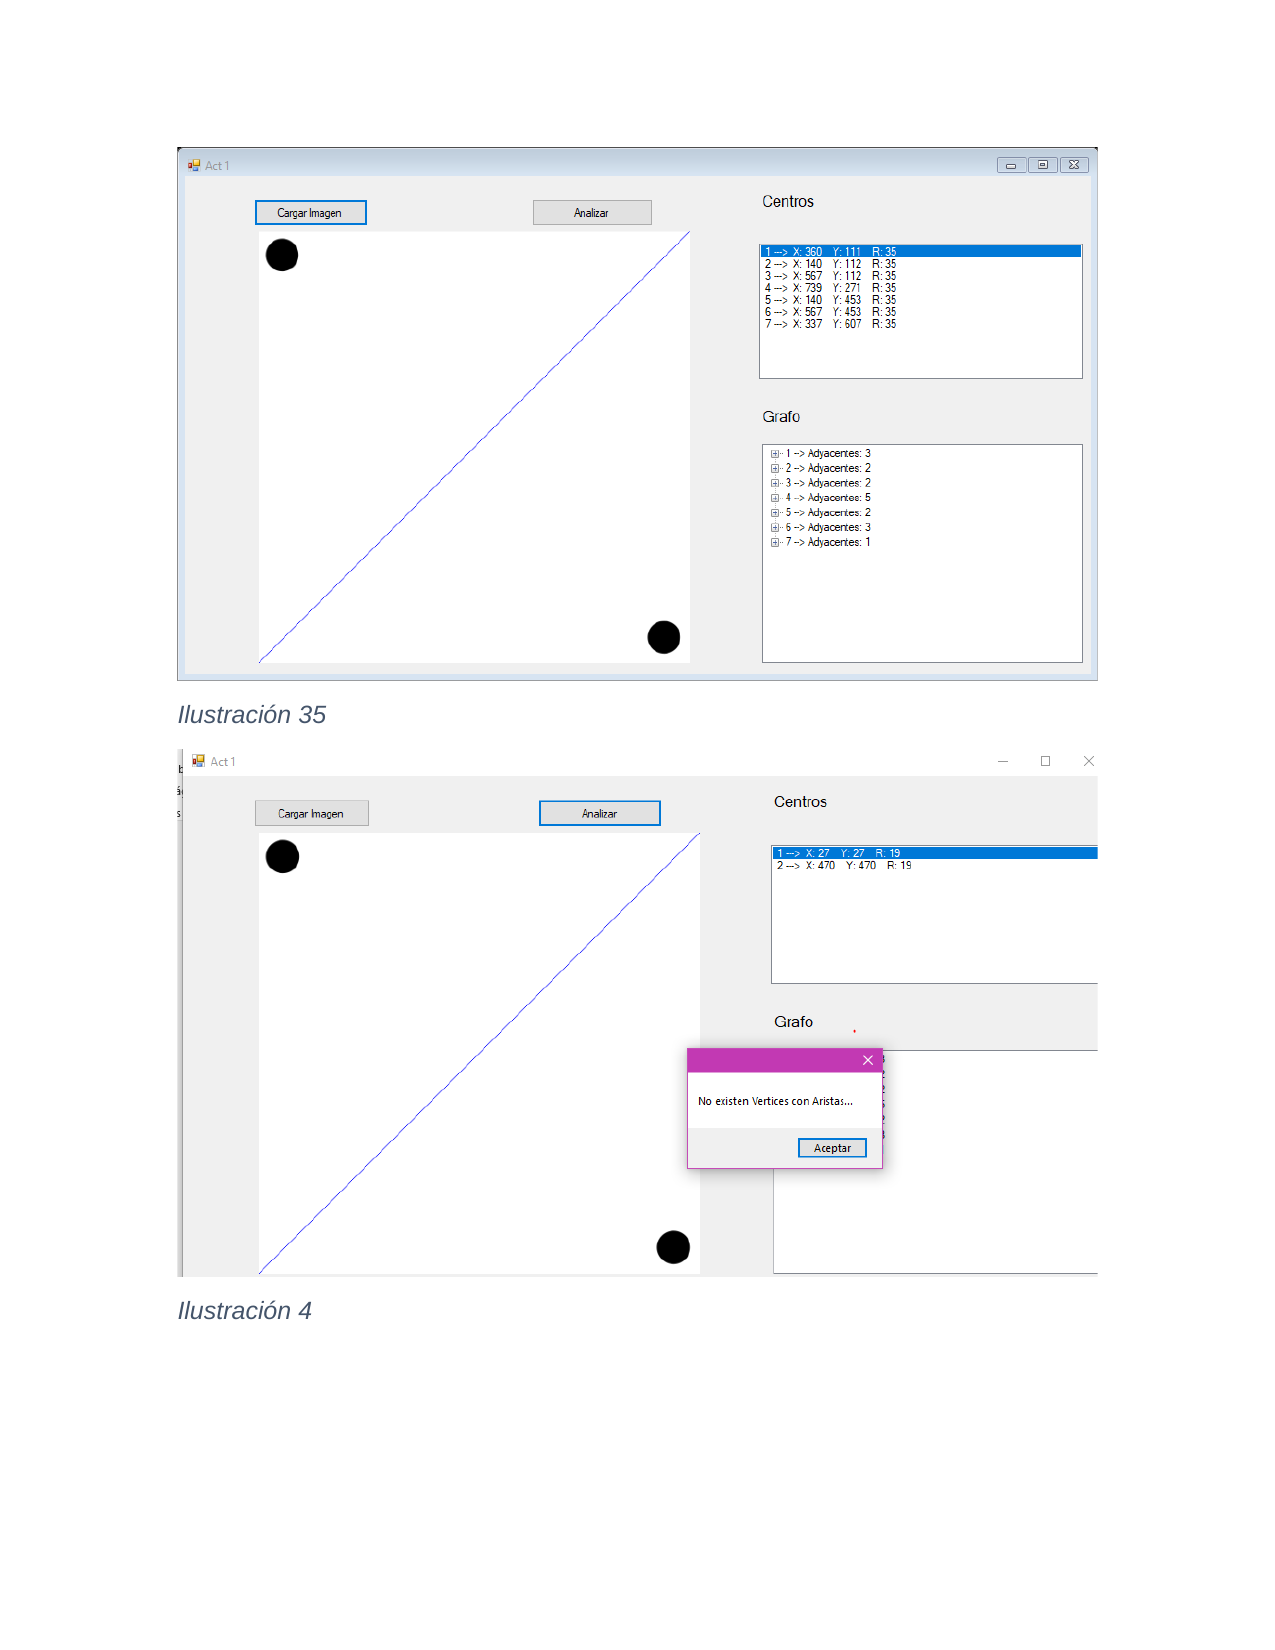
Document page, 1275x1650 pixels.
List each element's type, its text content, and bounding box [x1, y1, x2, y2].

picture [177, 749, 1098, 1277]
text Ilustración 35 [177, 700, 1098, 728]
